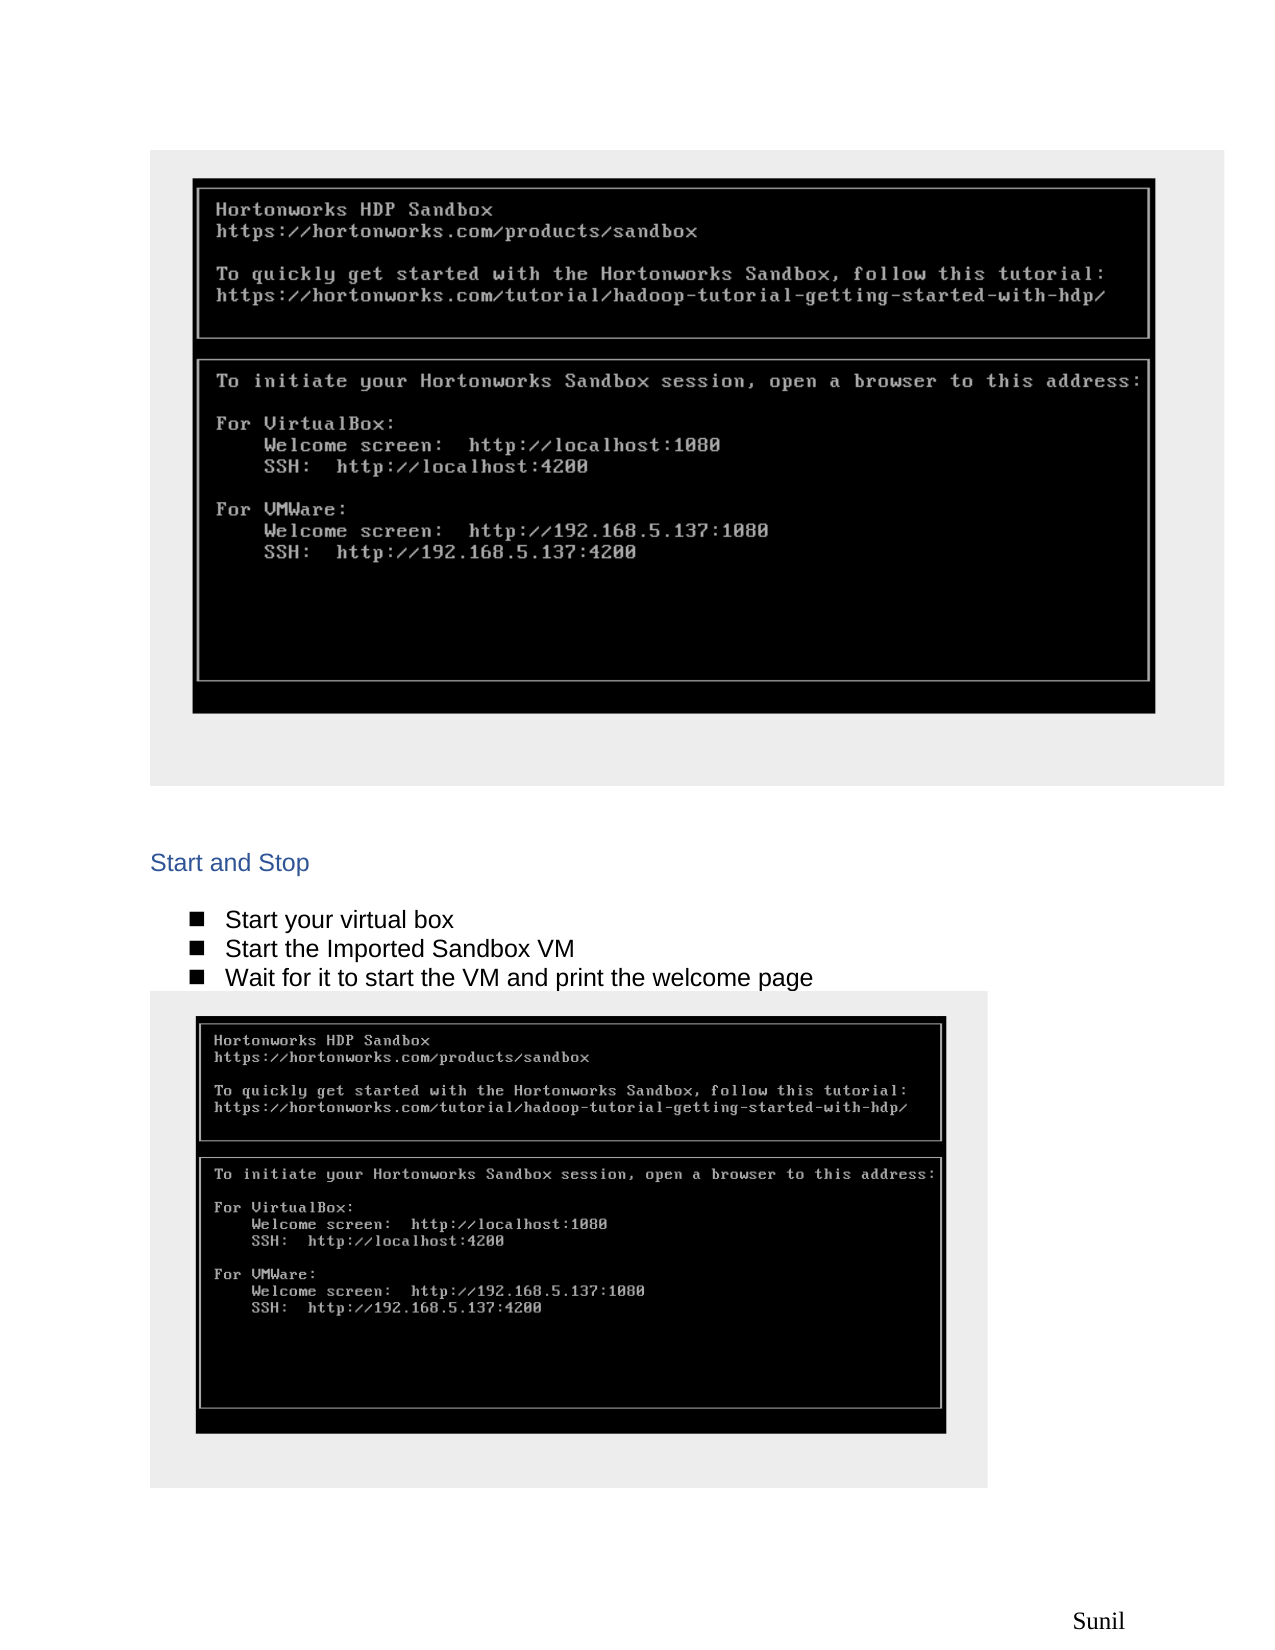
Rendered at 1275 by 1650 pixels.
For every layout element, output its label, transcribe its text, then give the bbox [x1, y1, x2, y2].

list Start the Imported Sandbox VM [187, 934, 1125, 963]
list Wait for it to start the VM and print the welcome page [187, 963, 1125, 992]
subtitle Start and Stop [150, 848, 1125, 876]
picture [150, 991, 988, 1488]
picture [150, 150, 1225, 786]
list Start your virtual box [187, 905, 1125, 934]
